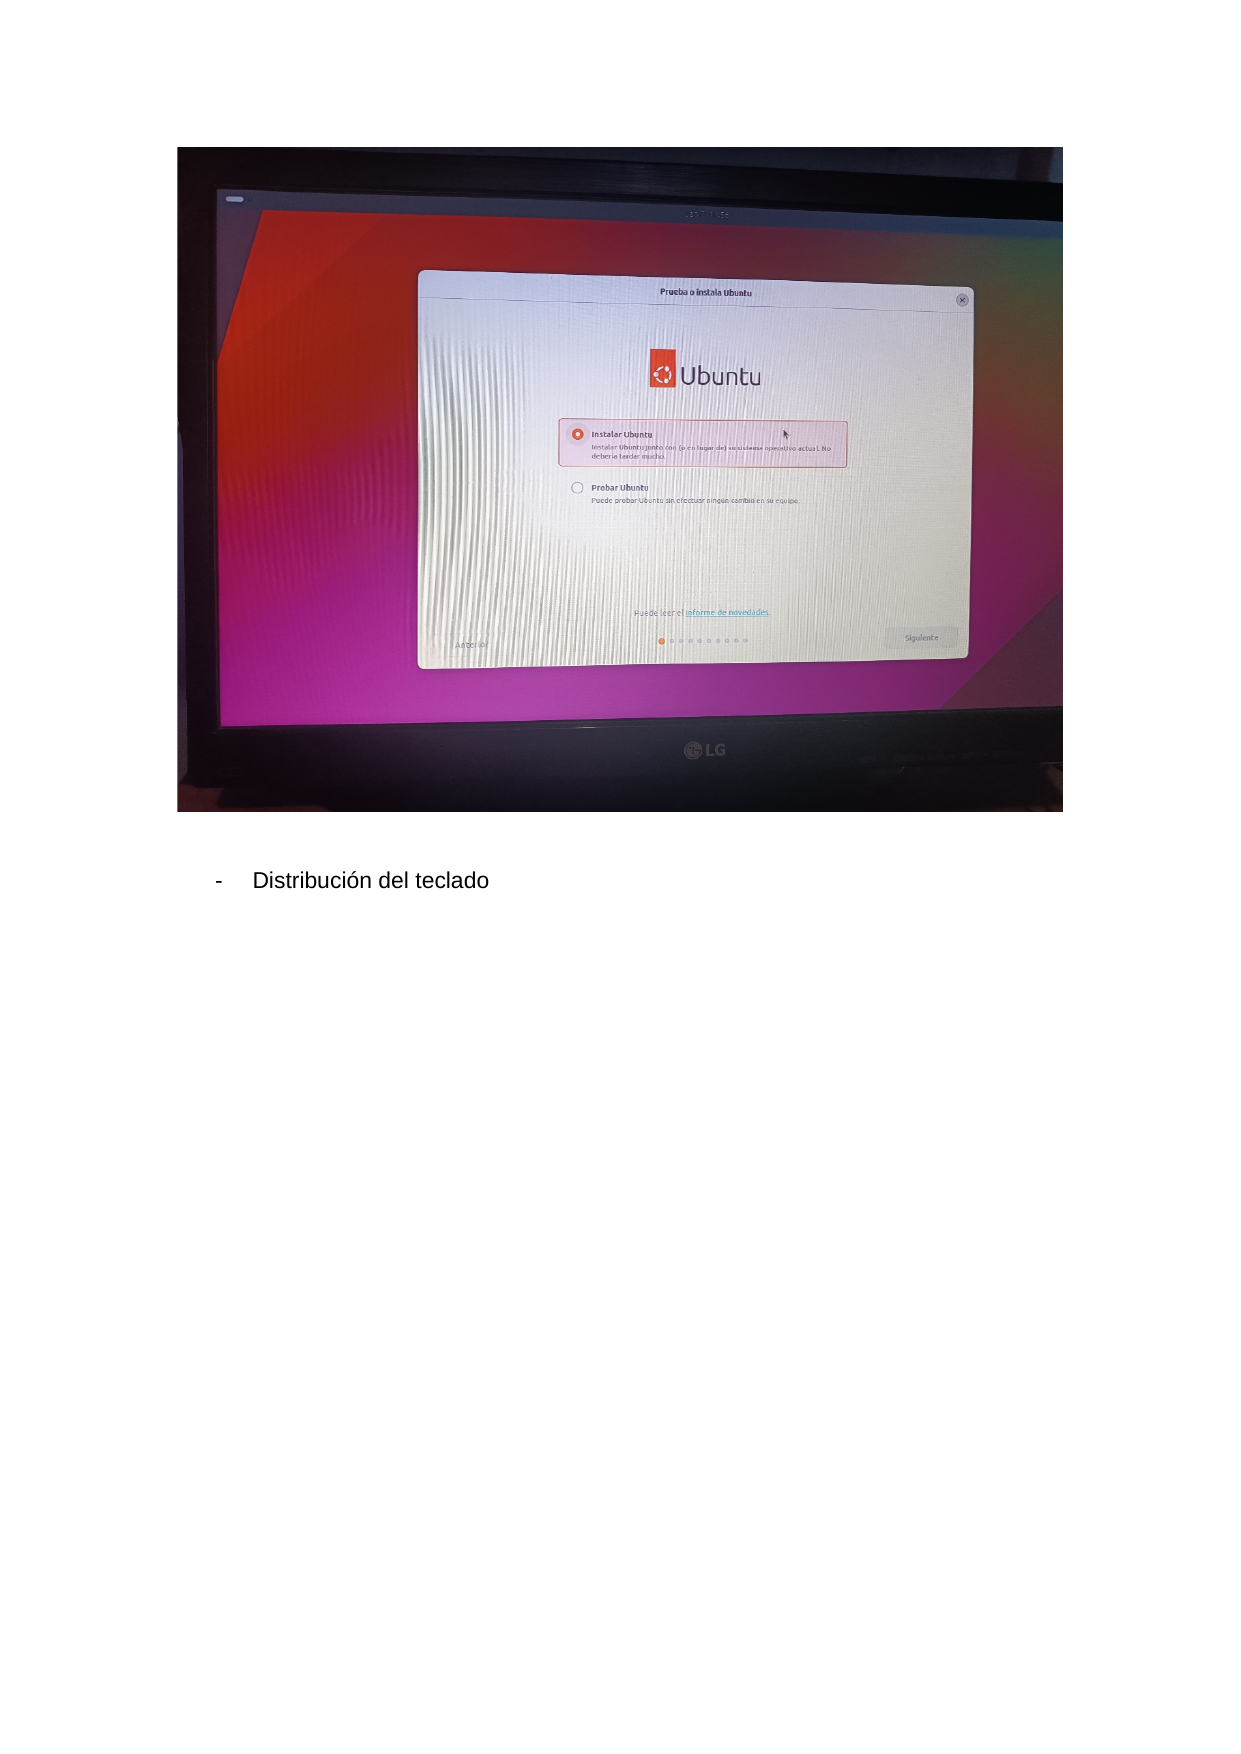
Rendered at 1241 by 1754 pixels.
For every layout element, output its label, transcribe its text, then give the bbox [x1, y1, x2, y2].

list Distribución del teclado [215, 867, 1063, 894]
picture [177, 147, 1063, 812]
